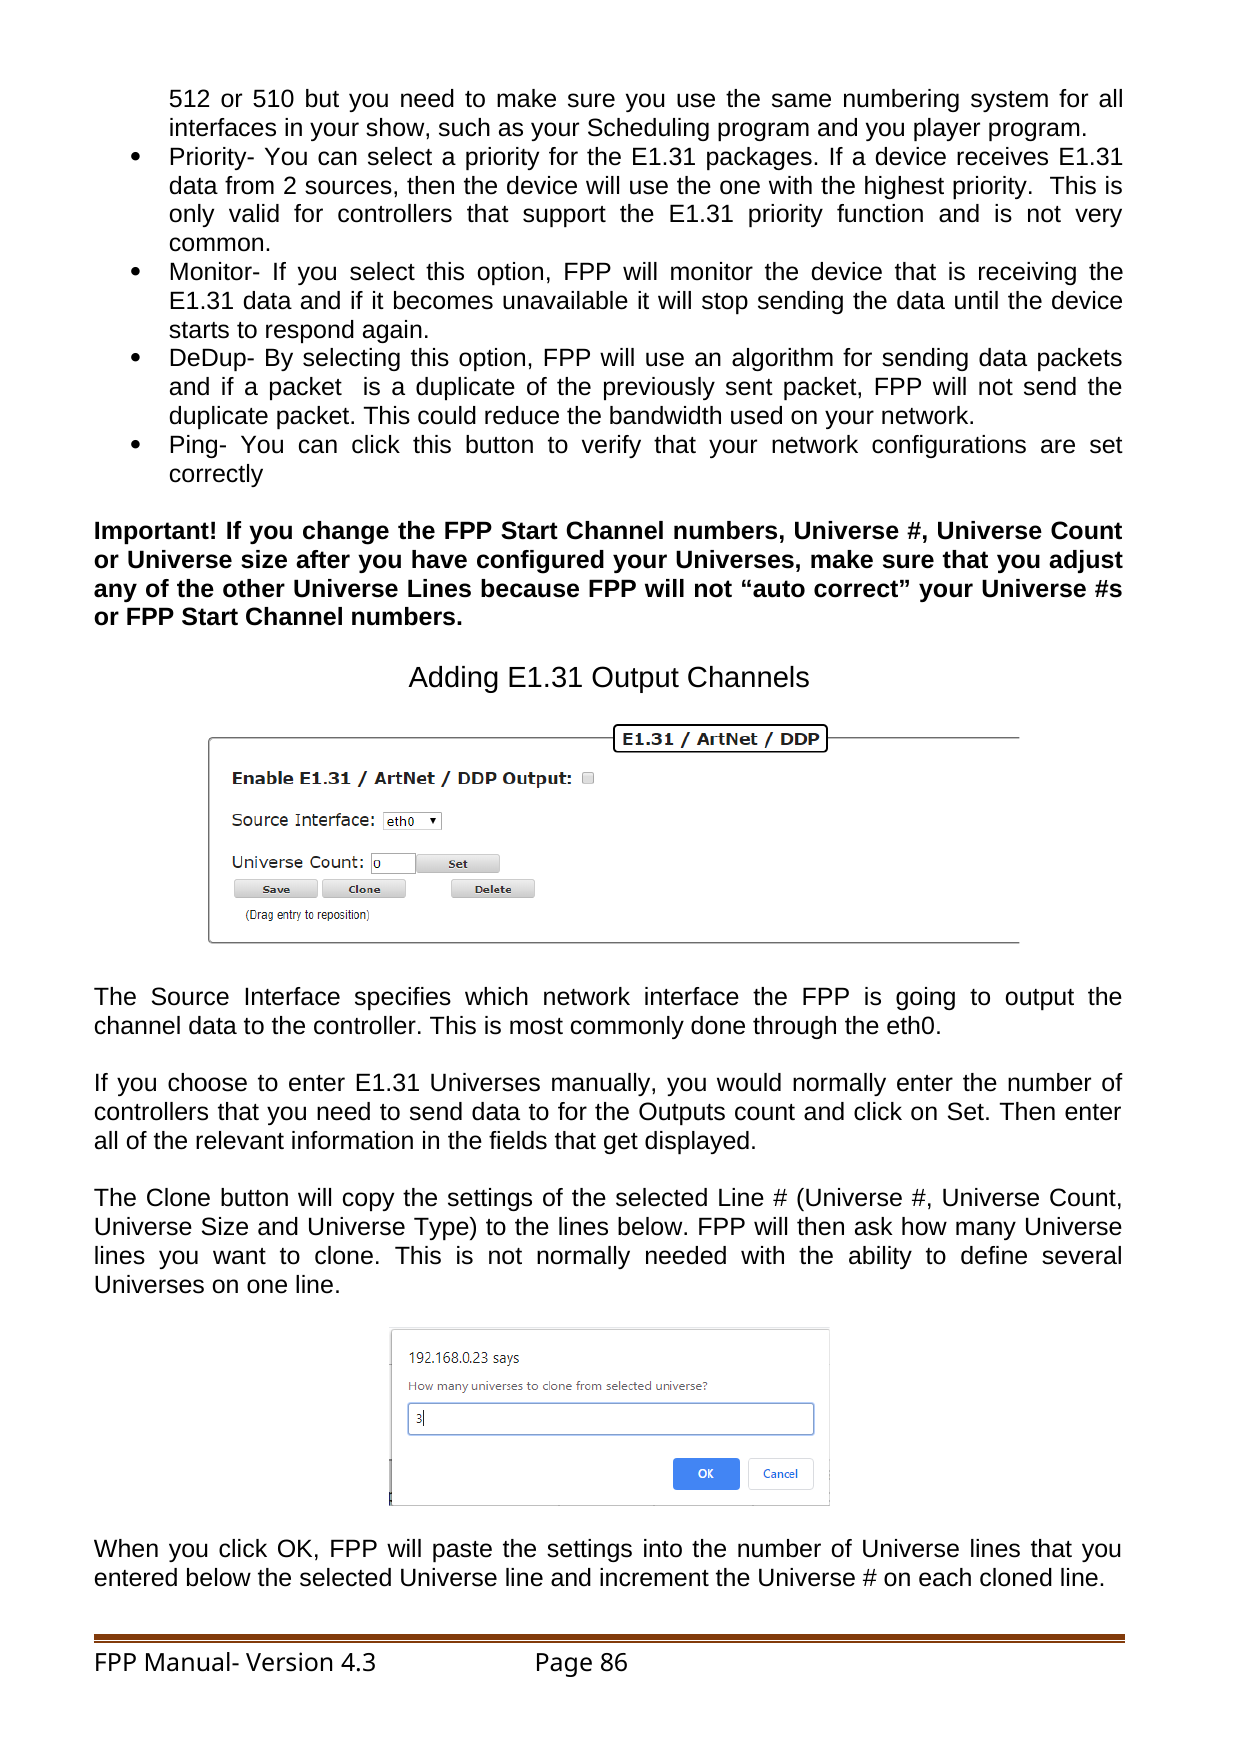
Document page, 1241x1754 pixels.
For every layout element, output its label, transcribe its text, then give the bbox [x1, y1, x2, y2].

list Ping- You can click this button to verify that your network configurations are set correctly [131, 430, 1125, 487]
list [131, 84, 1125, 142]
text If you choose to enter E1.31 Universes manually, you would normally enter the number of controllers that you need to send data to for the Outputs count and click on Set. Then enter all of the relevant information in the fields that get displayed. [94, 1068, 1125, 1154]
text The Source Interface specifies which network interface the FPP is going to output the channel data to the controller. This is most commonly done through the eth0. [94, 982, 1125, 1039]
list Monitor- If you select this option, FPP will monitor the device that is receiving the E1.31 data and if it becomes unavailable it will stop sending the data until the device starts to respond again. [131, 257, 1125, 343]
list DeDup- By selecting this option, FPP will use an algorithm for sending data packets and if a packet is a duplicate of the previously sent packet, FPP will not send the duplicate packet. This could reduce the bandwidth used on your network. [131, 343, 1125, 430]
picture [199, 722, 1020, 954]
list Priority- You can select a priority for the E1.31 packages. If a device receives E1.31 data from 2 sources, then the device will use the one with the highest priority. This is only valid for controllers that support the E1.31 priority function and is not very common. [131, 142, 1125, 257]
picture [389, 1327, 830, 1506]
text Important! If you change the FPP Start Channel numbers, Universe #, Universe Count or Universe size after you have configured your Universes, make sure that you adjust any of the other Universe Lines because FPP will not “auto correct” your Universe #s or FPP Start Channel numbers. [94, 516, 1125, 631]
text The Clone button will copy the settings of the selected Line # (Universe #, Universe Count, Universe Size and Universe Type) to the lines below. FPP will then ask how many Universe lines you want to clone. This is not normally needed with the ability to define several Universes on one line. [94, 1183, 1125, 1298]
subtitle Adding E1.31 Output Channels [94, 660, 1125, 693]
text When you click OK, FPP will paste the settings into the number of Universe lines that you entered below the selected Universe line and increment the Universe # on each cloned line. [94, 1534, 1125, 1592]
